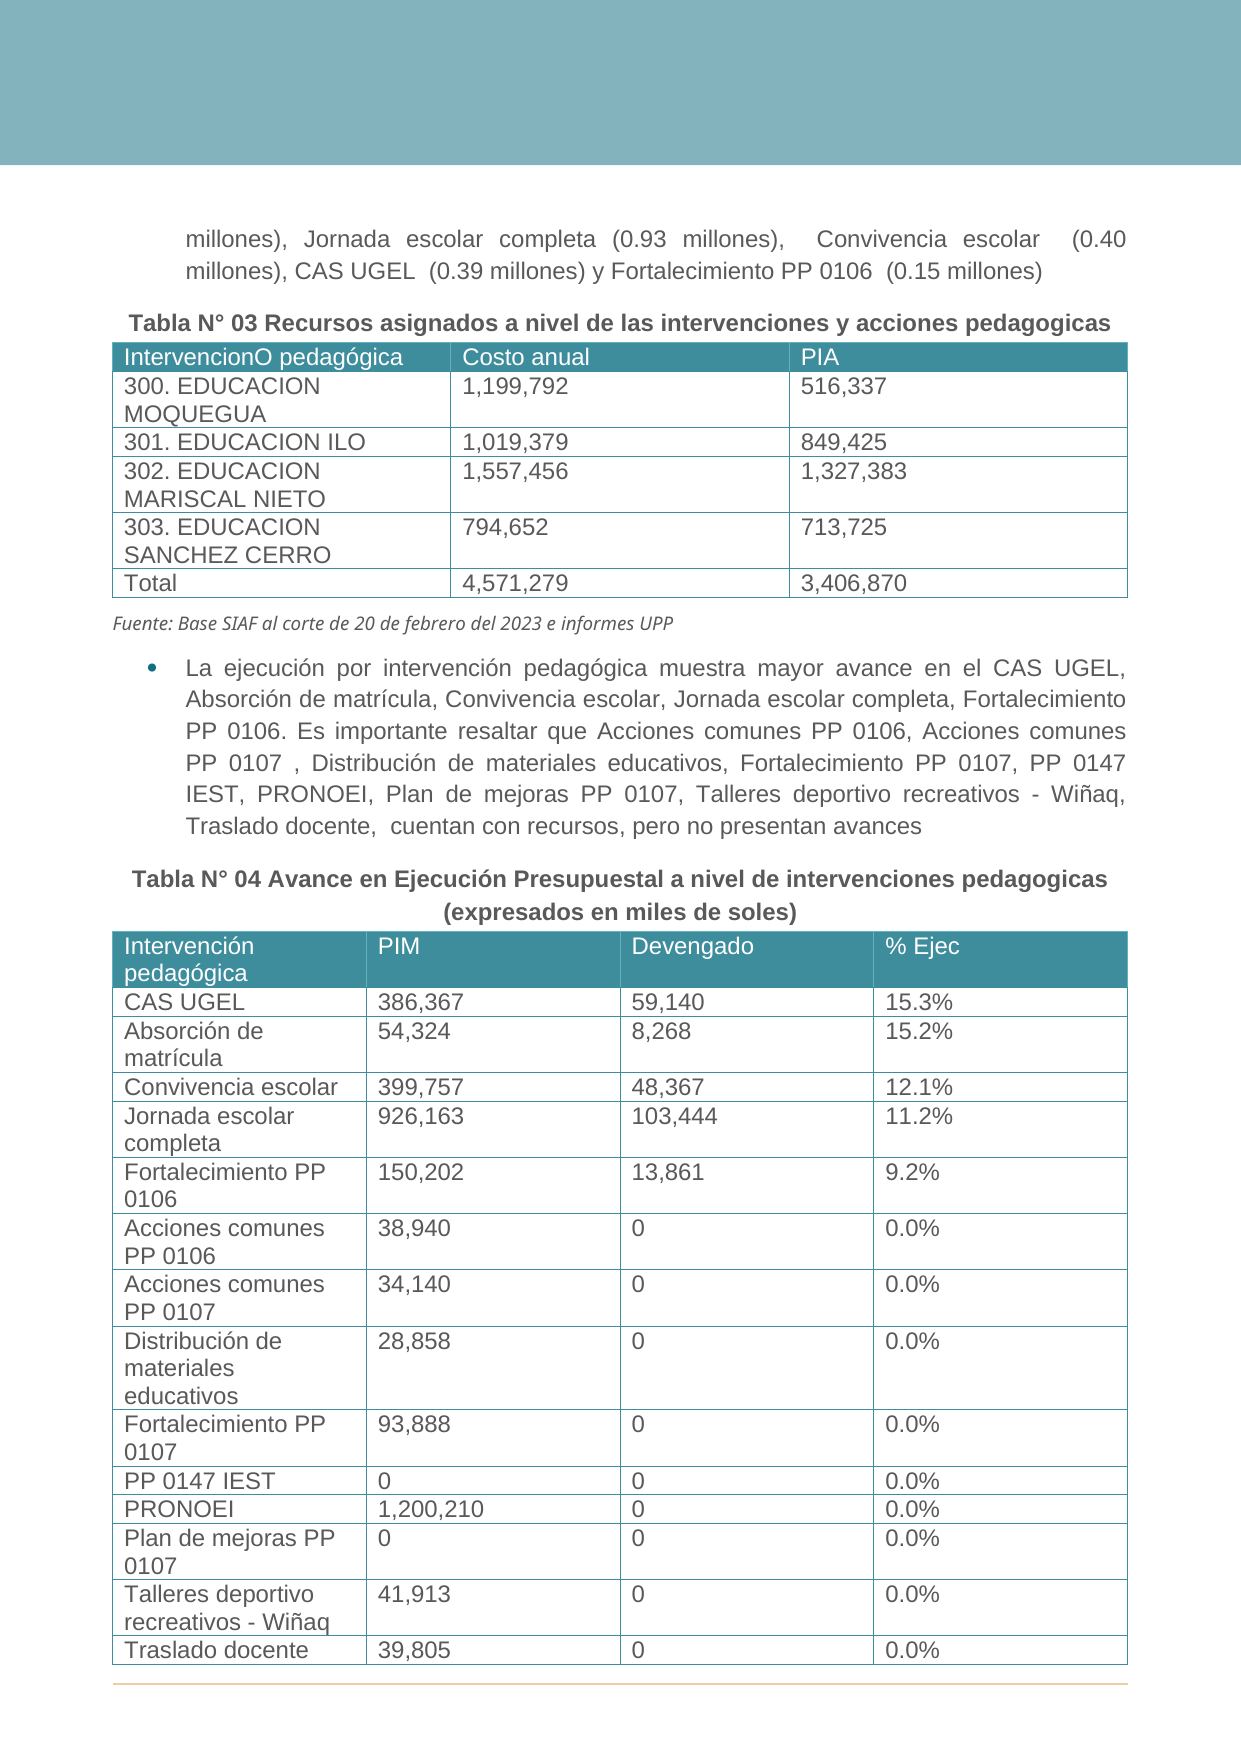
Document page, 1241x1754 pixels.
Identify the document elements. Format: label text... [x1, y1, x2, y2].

table_cell 8,268 [621, 1017, 873, 1072]
table_cell 926,163 [367, 1102, 620, 1157]
table_cell 12.1% [874, 1073, 1127, 1101]
table_cell CAS UGEL [113, 988, 366, 1016]
table_cell PP 0147 IEST [113, 1467, 366, 1494]
table_header Devengado [621, 932, 873, 987]
table_cell 0 [367, 1524, 620, 1579]
table_cell PRONOEI [113, 1495, 366, 1523]
table_cell 300. EDUCACION MOQUEGUA [113, 372, 450, 427]
table_cell 34,140 [367, 1270, 620, 1326]
table_cell 303. EDUCACION SANCHEZ CERRO [113, 513, 450, 568]
table_cell 0 [621, 1636, 873, 1664]
table_header PIA [790, 343, 1127, 371]
table_cell 0 [621, 1467, 873, 1494]
table_cell 15.2% [874, 1017, 1127, 1072]
table_cell Convivencia escolar [113, 1073, 366, 1101]
table_cell 1,327,383 [790, 457, 1127, 512]
table_cell Talleres deportivo recreativos - Wiñaq [113, 1580, 366, 1635]
table_cell 0.0% [874, 1495, 1127, 1523]
table_cell 0 [367, 1467, 620, 1494]
table_cell 301. EDUCACION ILO [113, 428, 450, 456]
table_cell 11.2% [874, 1102, 1127, 1157]
table_cell 0 [621, 1214, 873, 1269]
table_cell Total [113, 569, 450, 597]
table_cell 0.0% [874, 1636, 1127, 1664]
table_cell 1,199,792 [451, 372, 789, 427]
table_cell 13,861 [621, 1158, 873, 1213]
table_cell Fortalecimiento PP 0106 [113, 1158, 366, 1213]
table_cell 48,367 [621, 1073, 873, 1101]
table_cell 0 [621, 1327, 873, 1409]
table_cell 794,652 [451, 513, 789, 568]
table_cell 103,444 [621, 1102, 873, 1157]
text Fuente: Base SIAF al corte de 20 de febrero del 2023 e informes UPP [112, 611, 1128, 636]
table_cell 0.0% [874, 1580, 1127, 1635]
table_cell 3,406,870 [790, 569, 1127, 597]
table_cell 1,019,379 [451, 428, 789, 456]
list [148, 225, 1128, 284]
table_cell 0.0% [874, 1524, 1127, 1579]
table_cell 0 [621, 1495, 873, 1523]
table_header Costo anual [451, 343, 789, 371]
table_cell 54,324 [367, 1017, 620, 1072]
table_cell Acciones comunes PP 0107 [113, 1270, 366, 1326]
table_cell 1,557,456 [451, 457, 789, 512]
table_cell 0.0% [874, 1410, 1127, 1466]
table_cell 28,858 [367, 1327, 620, 1409]
table_cell Acciones comunes PP 0106 [113, 1214, 366, 1269]
table_cell 0 [621, 1270, 873, 1326]
table_cell Fortalecimiento PP 0107 [113, 1410, 366, 1466]
table_cell 38,940 [367, 1214, 620, 1269]
table_cell Distribución de materiales educativos [113, 1327, 366, 1409]
table_cell 0 [621, 1410, 873, 1466]
table_cell 0 [621, 1580, 873, 1635]
table_cell 302. EDUCACION MARISCAL NIETO [113, 457, 450, 512]
text Tabla N° 04 Avance en Ejecución Presupuestal a nivel de intervenciones pedagogicas (expresados en miles de soles) [112, 864, 1128, 925]
table_cell 1,200,210 [367, 1495, 620, 1523]
table_cell 0.0% [874, 1214, 1127, 1269]
table_header % Ejec [874, 932, 1127, 987]
table_header Intervención pedagógica [113, 932, 366, 987]
table_header IntervencionO pedagógica [113, 343, 450, 371]
table_cell Jornada escolar completa [113, 1102, 366, 1157]
table_cell 93,888 [367, 1410, 620, 1466]
table_cell 59,140 [621, 988, 873, 1016]
table_cell 39,805 [367, 1636, 620, 1664]
table_cell 849,425 [790, 428, 1127, 456]
list La ejecución por intervención pedagógica muestra mayor avance en el CAS UGEL, Absorción de matrícula, Convivencia escolar, Jornada escolar completa, Fortalecimiento PP 0106. Es importante resaltar que Acciones comunes PP 0106, Acciones comunes PP 0107 , Distribución de materiales educativos, Fortalecimiento PP 0107, PP 0147 IEST, PRONOEI, Plan de mejoras PP 0107, Talleres deportivo recreativos - Wiñaq, Traslado docente, cuentan con recursos, pero no presentan avances [148, 654, 1128, 839]
table_header PIM [367, 932, 620, 987]
table_cell 713,725 [790, 513, 1127, 568]
table_cell Traslado docente [113, 1636, 366, 1664]
table_cell 15.3% [874, 988, 1127, 1016]
table_cell 9.2% [874, 1158, 1127, 1213]
table_cell 4,571,279 [451, 569, 789, 597]
text Tabla N° 03 Recursos asignados a nivel de las intervenciones y acciones pedagogicas [112, 309, 1128, 337]
table_cell 150,202 [367, 1158, 620, 1213]
table_cell 399,757 [367, 1073, 620, 1101]
table_cell 0 [621, 1524, 873, 1579]
table_cell 386,367 [367, 988, 620, 1016]
table_cell 41,913 [367, 1580, 620, 1635]
table_cell Plan de mejoras PP 0107 [113, 1524, 366, 1579]
table_cell 516,337 [790, 372, 1127, 427]
table_cell Absorción de matrícula [113, 1017, 366, 1072]
table_cell 0.0% [874, 1327, 1127, 1409]
table_cell 0.0% [874, 1270, 1127, 1326]
table_cell 0.0% [874, 1467, 1127, 1494]
